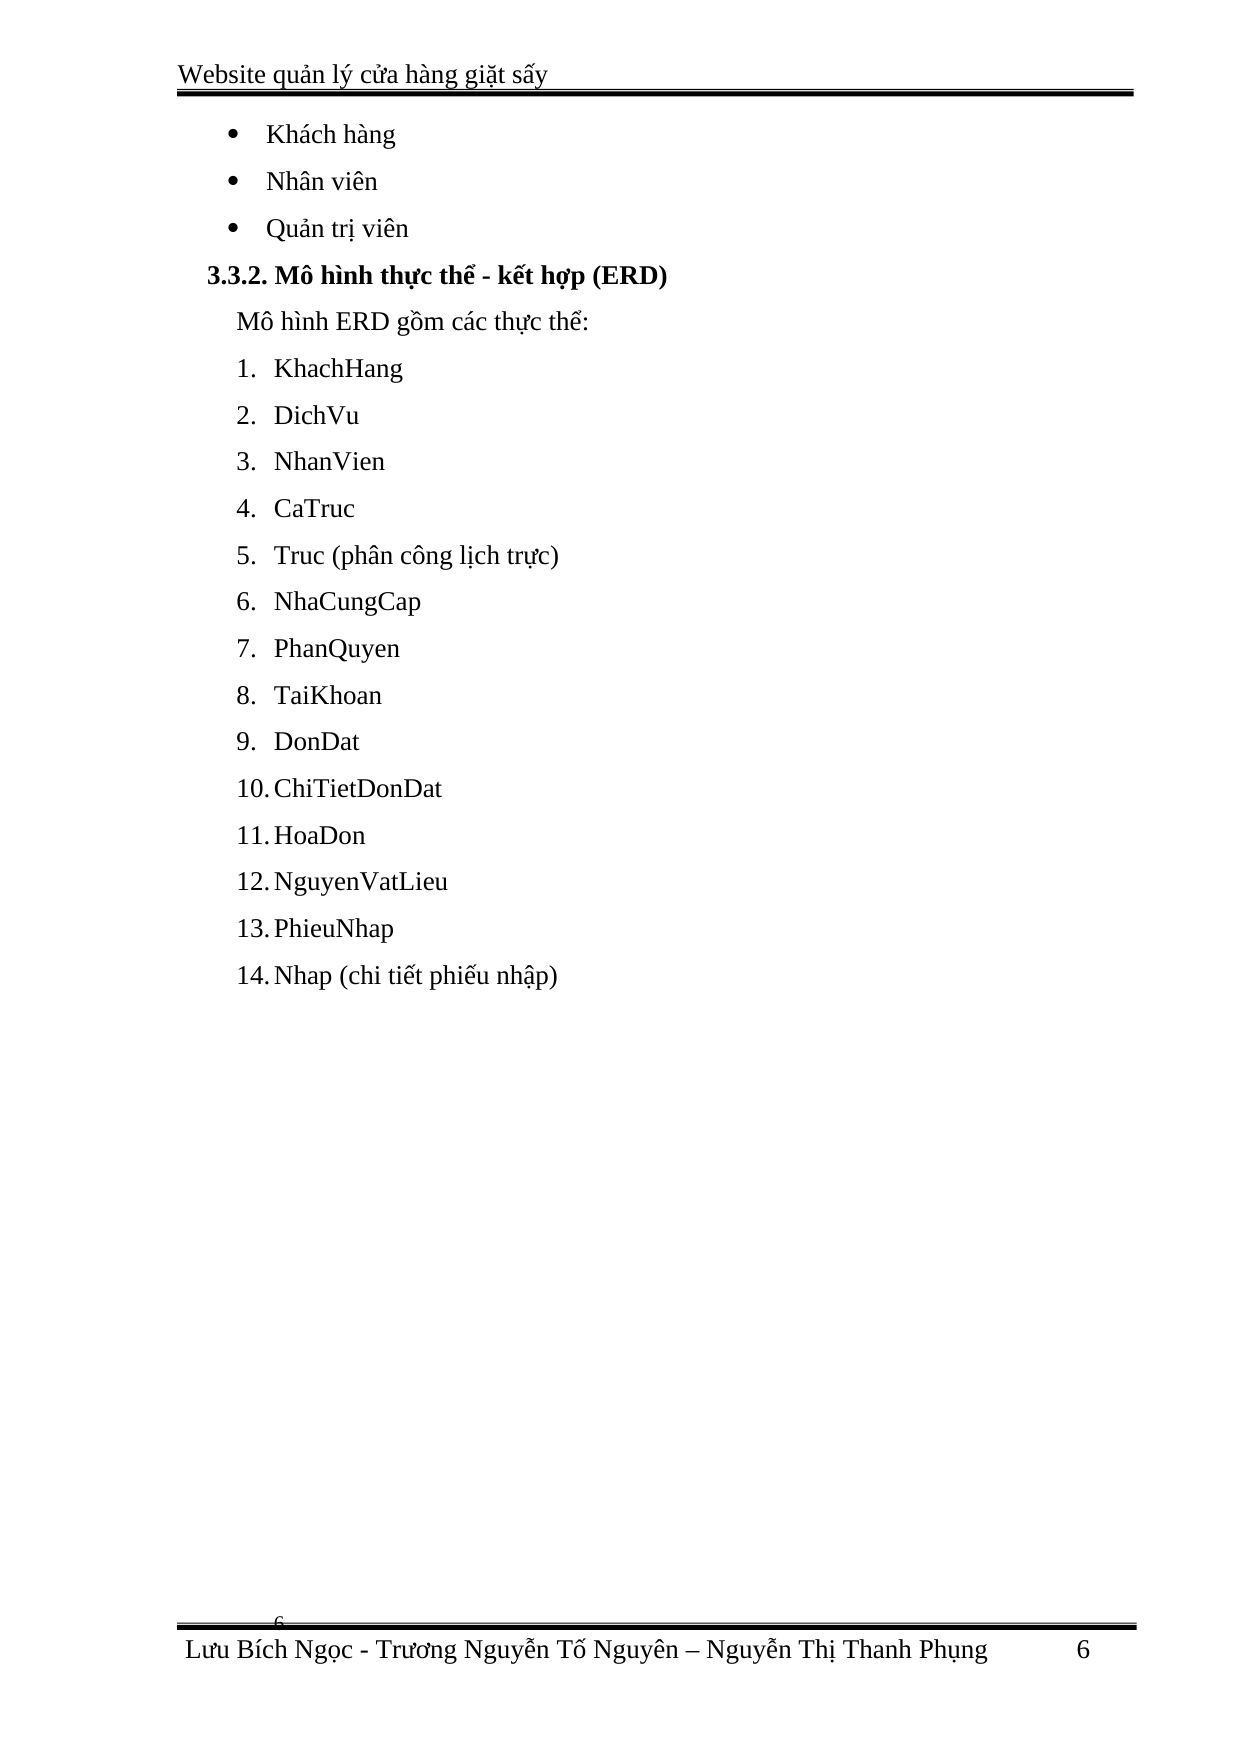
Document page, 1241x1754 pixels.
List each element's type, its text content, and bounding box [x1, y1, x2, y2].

list Quản trị viên [228, 212, 1122, 243]
list CaTruc [236, 492, 1122, 523]
list Nhap (chi tiết phiếu nhập) [236, 959, 1122, 990]
list DonDat [236, 725, 1122, 757]
list Nhân viên [228, 165, 1122, 196]
list NhanVien [236, 445, 1122, 477]
list NguyenVatLieu [236, 865, 1122, 897]
list Khách hàng [228, 118, 1122, 149]
list TaiKhoan [236, 679, 1122, 710]
list KhachHang [236, 352, 1122, 383]
list PhanQuyen [236, 632, 1122, 663]
text Mô hình ERD gồm các thực thể: [177, 305, 1122, 337]
list PhieuNhap [236, 912, 1122, 943]
list DichVu [236, 399, 1122, 430]
list Truc (phân công lịch trực) [236, 539, 1122, 570]
list HoaDon [236, 819, 1122, 850]
subtitle 3.3.2. Mô hình thực thể - kết hợp (ERD) [207, 259, 1122, 290]
list NhaCungCap [236, 585, 1122, 617]
list ChiTietDonDat [236, 772, 1122, 803]
